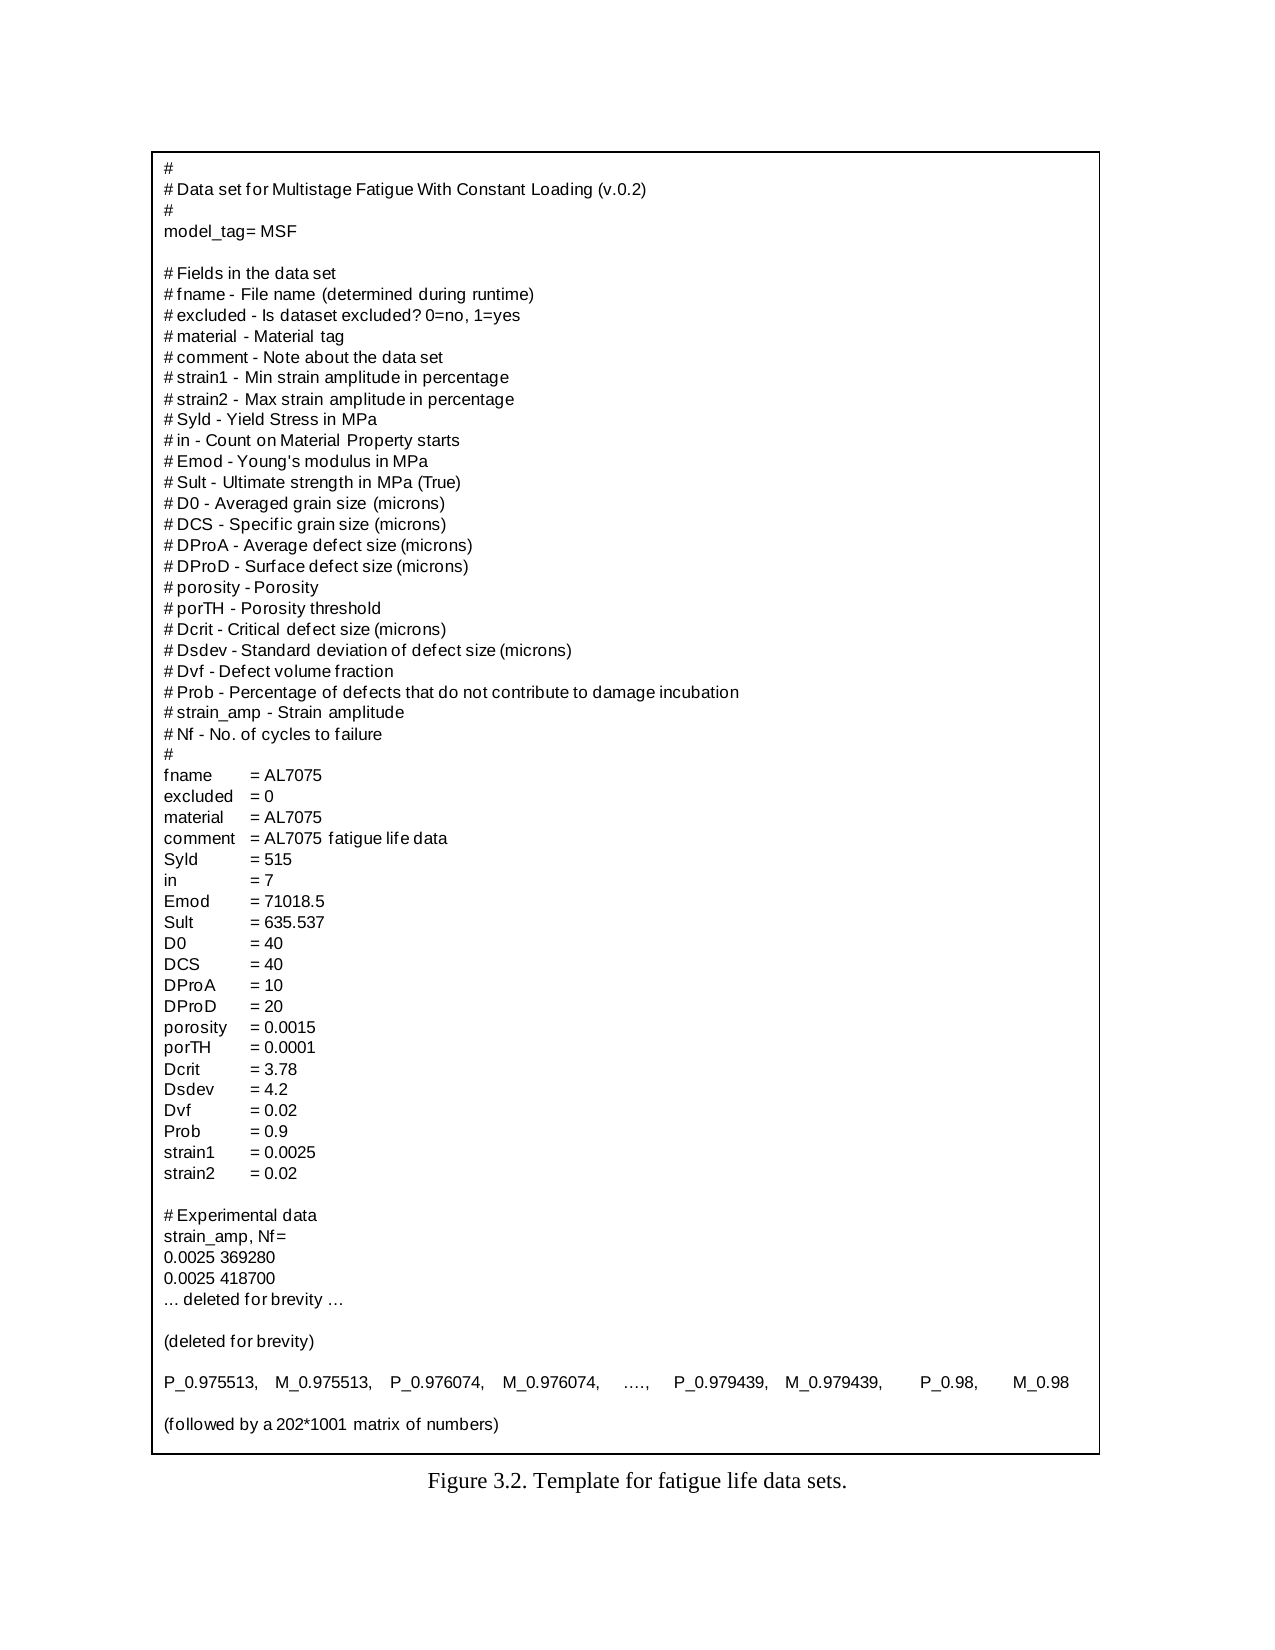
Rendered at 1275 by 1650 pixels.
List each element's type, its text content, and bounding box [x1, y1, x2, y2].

text Figure 3.2. Template for fatigue life data sets. [150, 1467, 1125, 1493]
